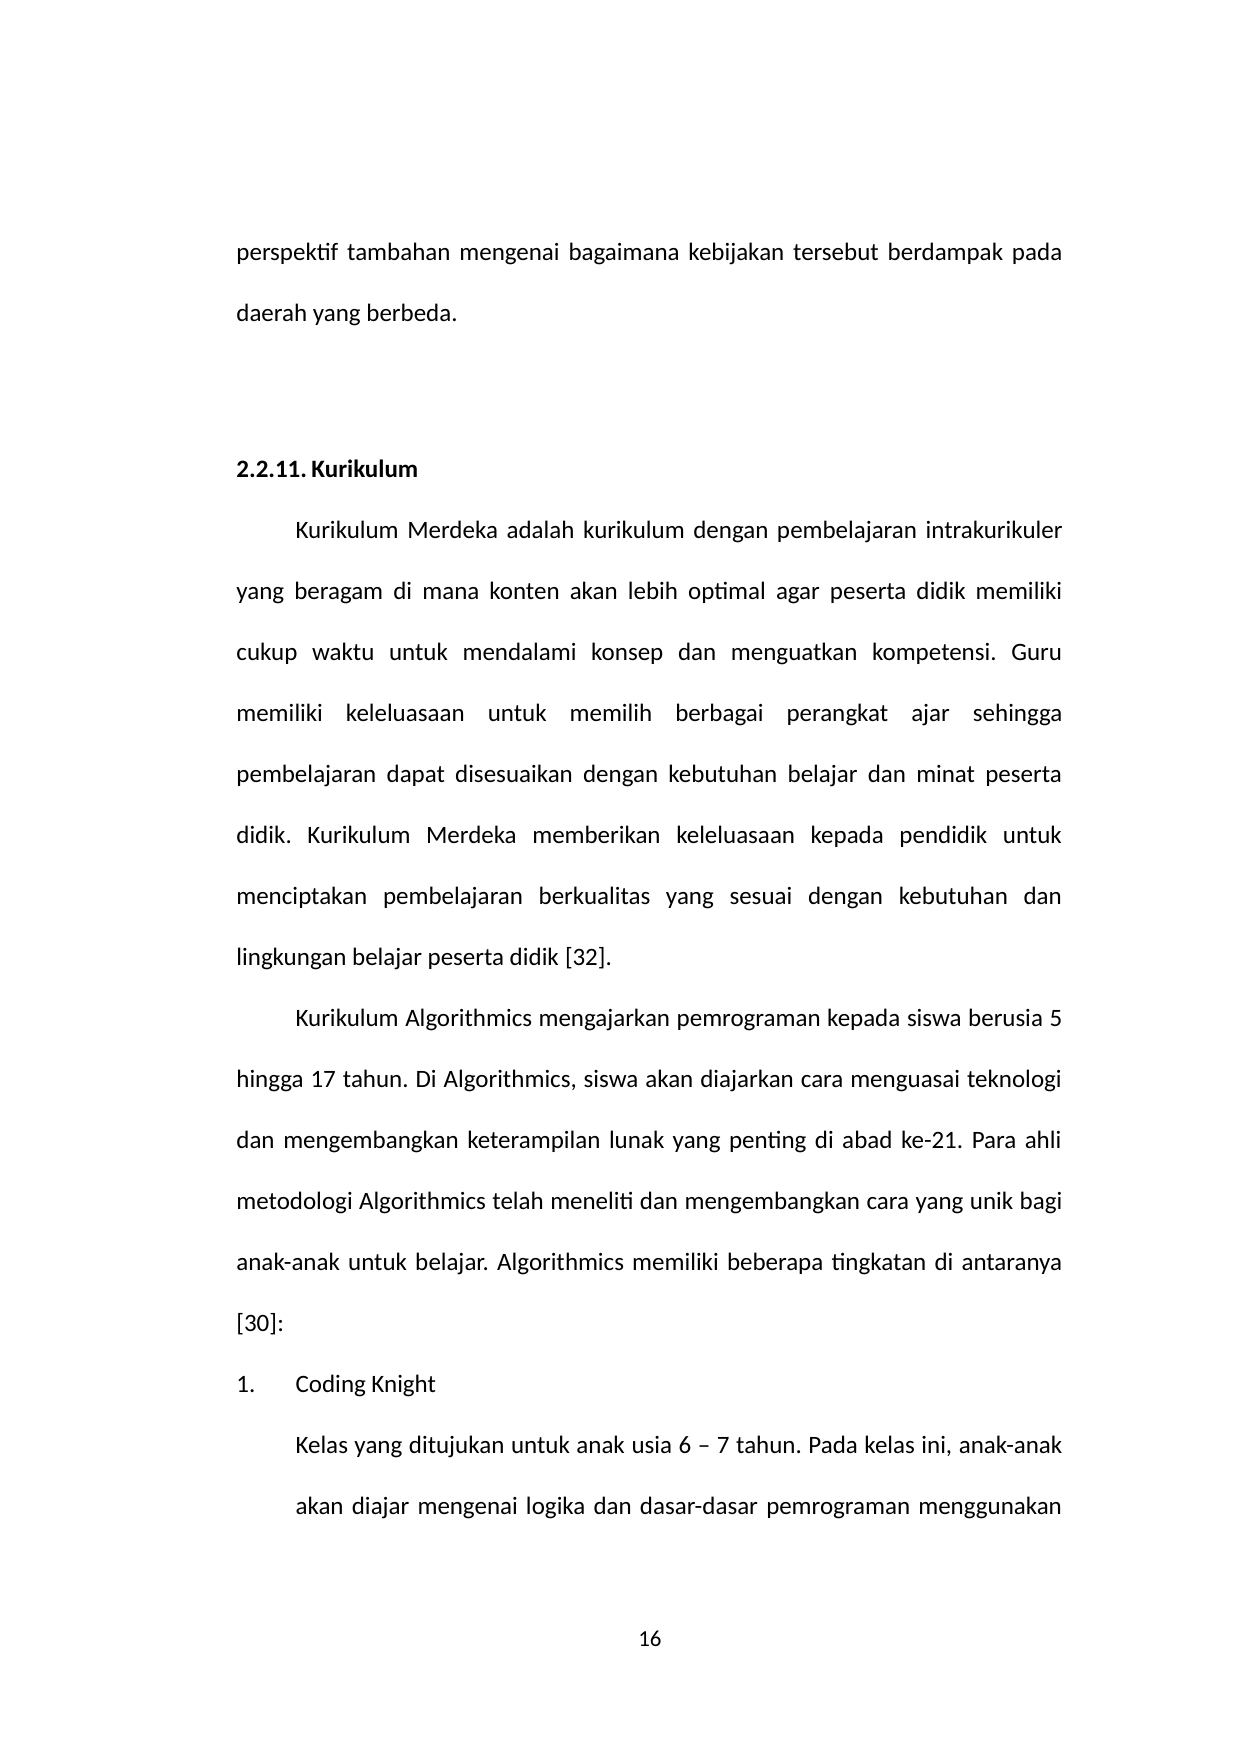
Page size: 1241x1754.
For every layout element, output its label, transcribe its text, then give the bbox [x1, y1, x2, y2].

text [236, 236, 1063, 328]
text Kurikulum Merdeka adalah kurikulum dengan pembelajaran intrakurikuler yang beragam di mana konten akan lebih optimal agar peserta didik memiliki cukup waktu untuk mendalami konsep dan menguatkan kompetensi. Guru memiliki keleluasaan untuk memilih berbagai perangkat ajar sehingga pembelajaran dapat disesuaikan dengan kebutuhan belajar dan minat peserta didik. Kurikulum Merdeka memberikan keleluasaan kepada pendidik untuk menciptakan pembelajaran berkualitas yang sesuai dengan kebutuhan dan lingkungan belajar peserta didik . [236, 514, 1063, 972]
list Coding Knight [236, 1368, 1063, 1399]
subtitle Kurikulum [236, 453, 1063, 483]
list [295, 1429, 1063, 1521]
text Kurikulum Algorithmics mengajarkan pemrograman kepada siswa berusia 5 hingga 17 tahun. Di Algorithmics, siswa akan diajarkan cara menguasai teknologi dan mengembangkan keterampilan lunak yang penting di abad ke-21. Para ahli metodologi Algorithmics telah meneliti dan mengembangkan cara yang unik bagi anak-anak untuk belajar. Algorithmics memiliki beberapa tingkatan di antaranya : [236, 1002, 1063, 1338]
